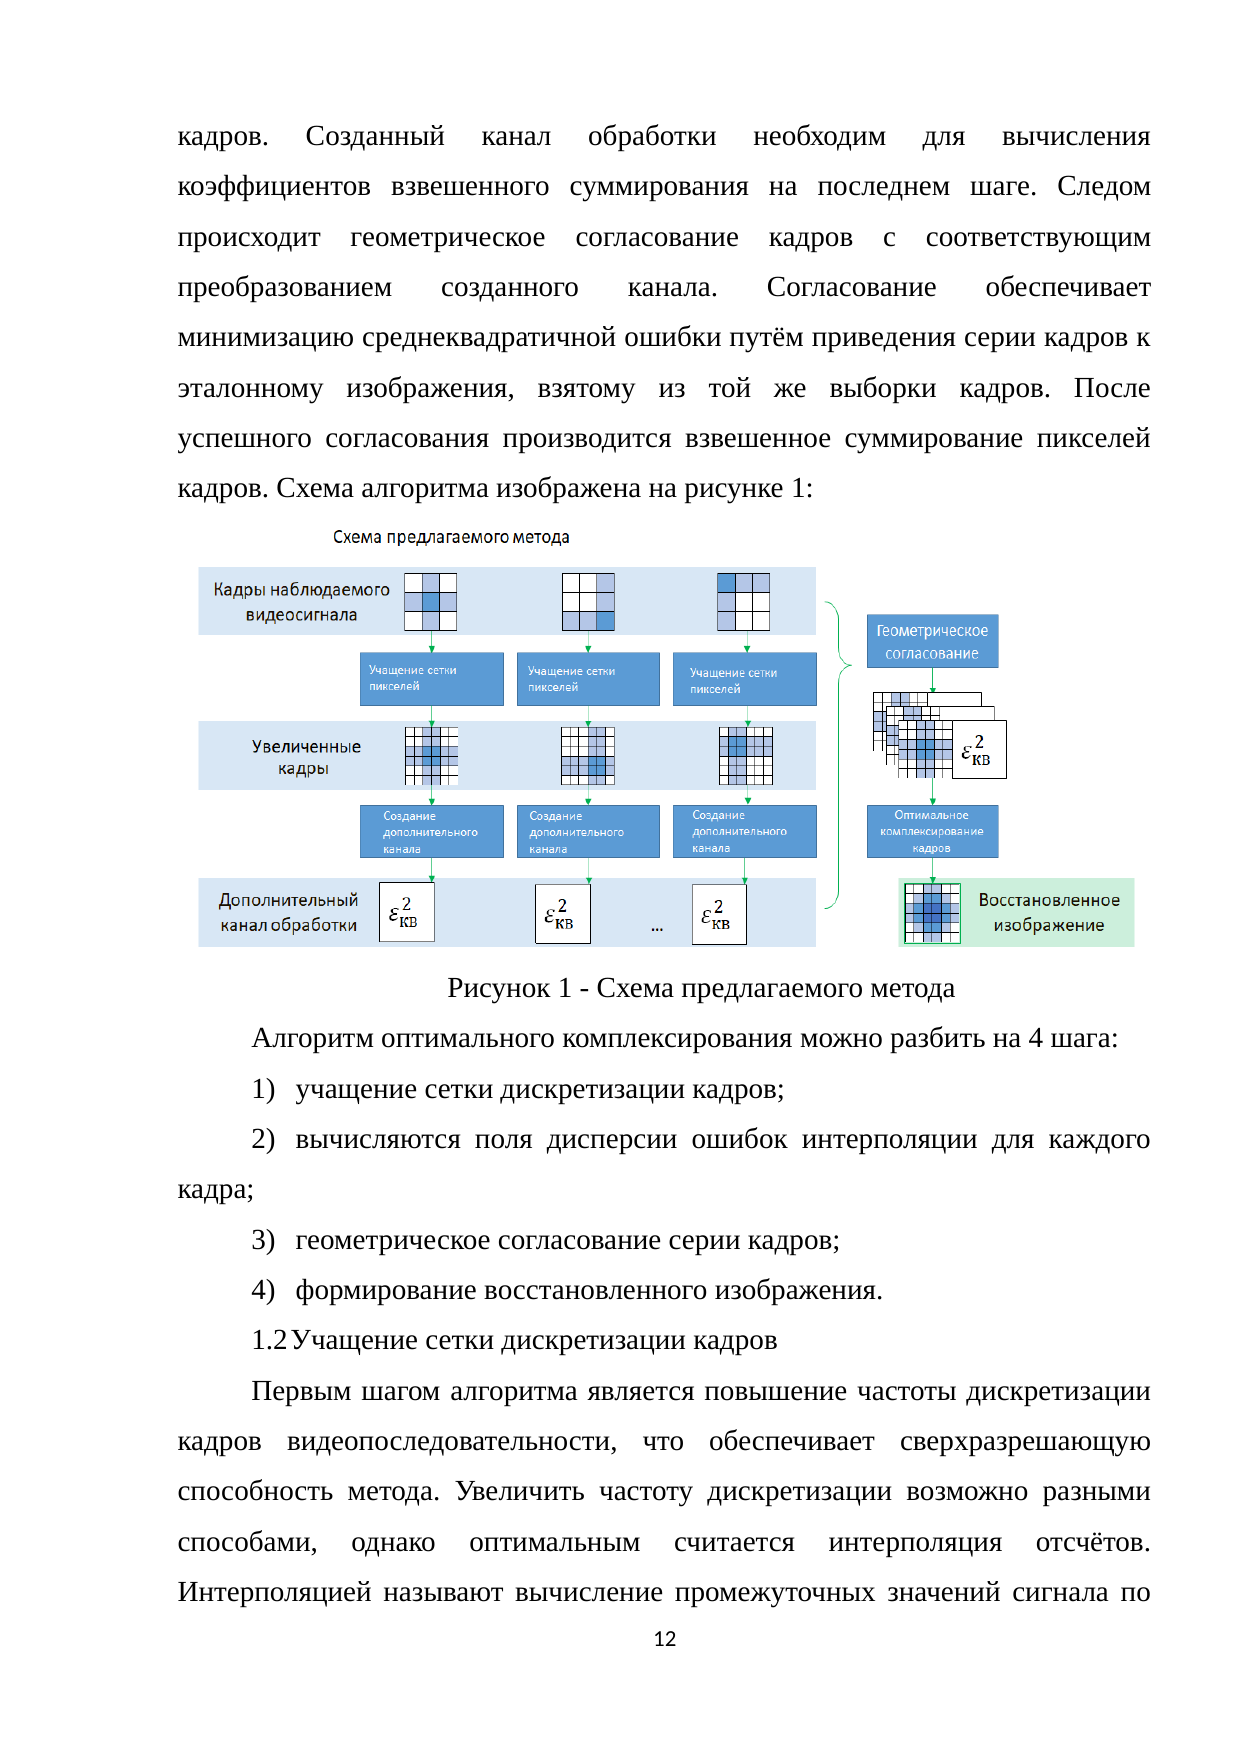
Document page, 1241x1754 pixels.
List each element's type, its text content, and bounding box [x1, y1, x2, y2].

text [177, 118, 1152, 504]
list учащение сетки дискретизации кадров; [177, 1071, 1152, 1104]
text Рисунок 1 - Схема предлагаемого метода [177, 970, 1152, 1004]
list формирование восстановленного изображения. [177, 1272, 1152, 1306]
text Алгоритм оптимального комплексирования можно разбить на 4 шага: [177, 1021, 1152, 1054]
list геометрическое согласование серии кадров; [177, 1222, 1152, 1255]
picture [187, 520, 1142, 954]
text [177, 1373, 1152, 1607]
list вычисляются поля дисперсии ошибок интерполяции для каждого кадра; [177, 1121, 1152, 1205]
list Учащение сетки дискретизации кадров [251, 1322, 1152, 1356]
